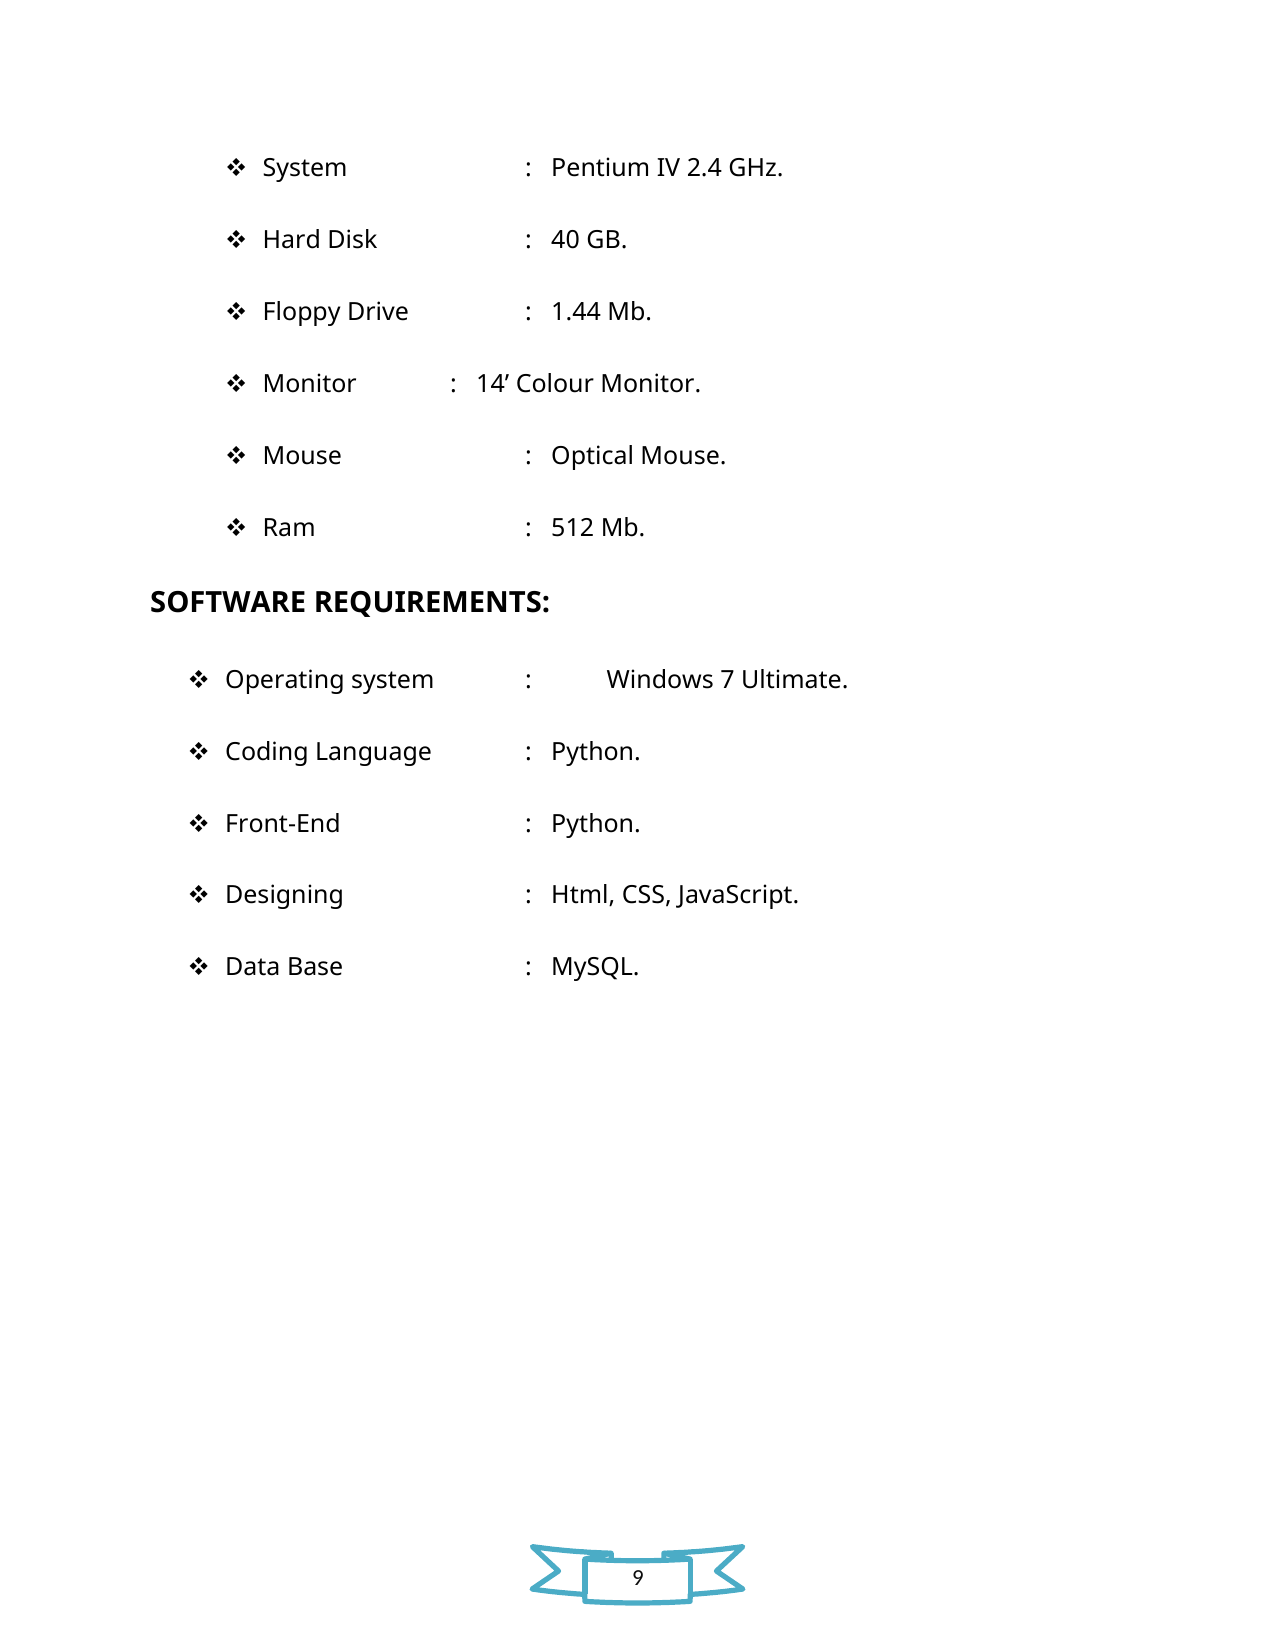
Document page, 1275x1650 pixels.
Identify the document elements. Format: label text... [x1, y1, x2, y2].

list Operating system : Windows 7 Ultimate. [187, 662, 1125, 696]
list Floppy Drive : 1.44 Mb. [225, 294, 1125, 328]
list Hard Disk : 40 GB. [225, 222, 1125, 256]
text SOFTWARE REQUIREMENTS: [150, 581, 1125, 621]
list Ram : 512 Mb. [225, 509, 1125, 543]
list Coding Language : Python. [187, 733, 1125, 767]
list Designing : Html, CSS, JavaScript. [187, 877, 1125, 911]
list System : Pentium IV 2.4 GHz. [225, 150, 1125, 184]
list Data Base : MySQL. [187, 949, 1125, 983]
list Mouse : Optical Mouse. [225, 437, 1125, 472]
list Front-End : Python. [187, 805, 1125, 839]
list Monitor : 14’ Colour Monitor. [225, 366, 1125, 400]
